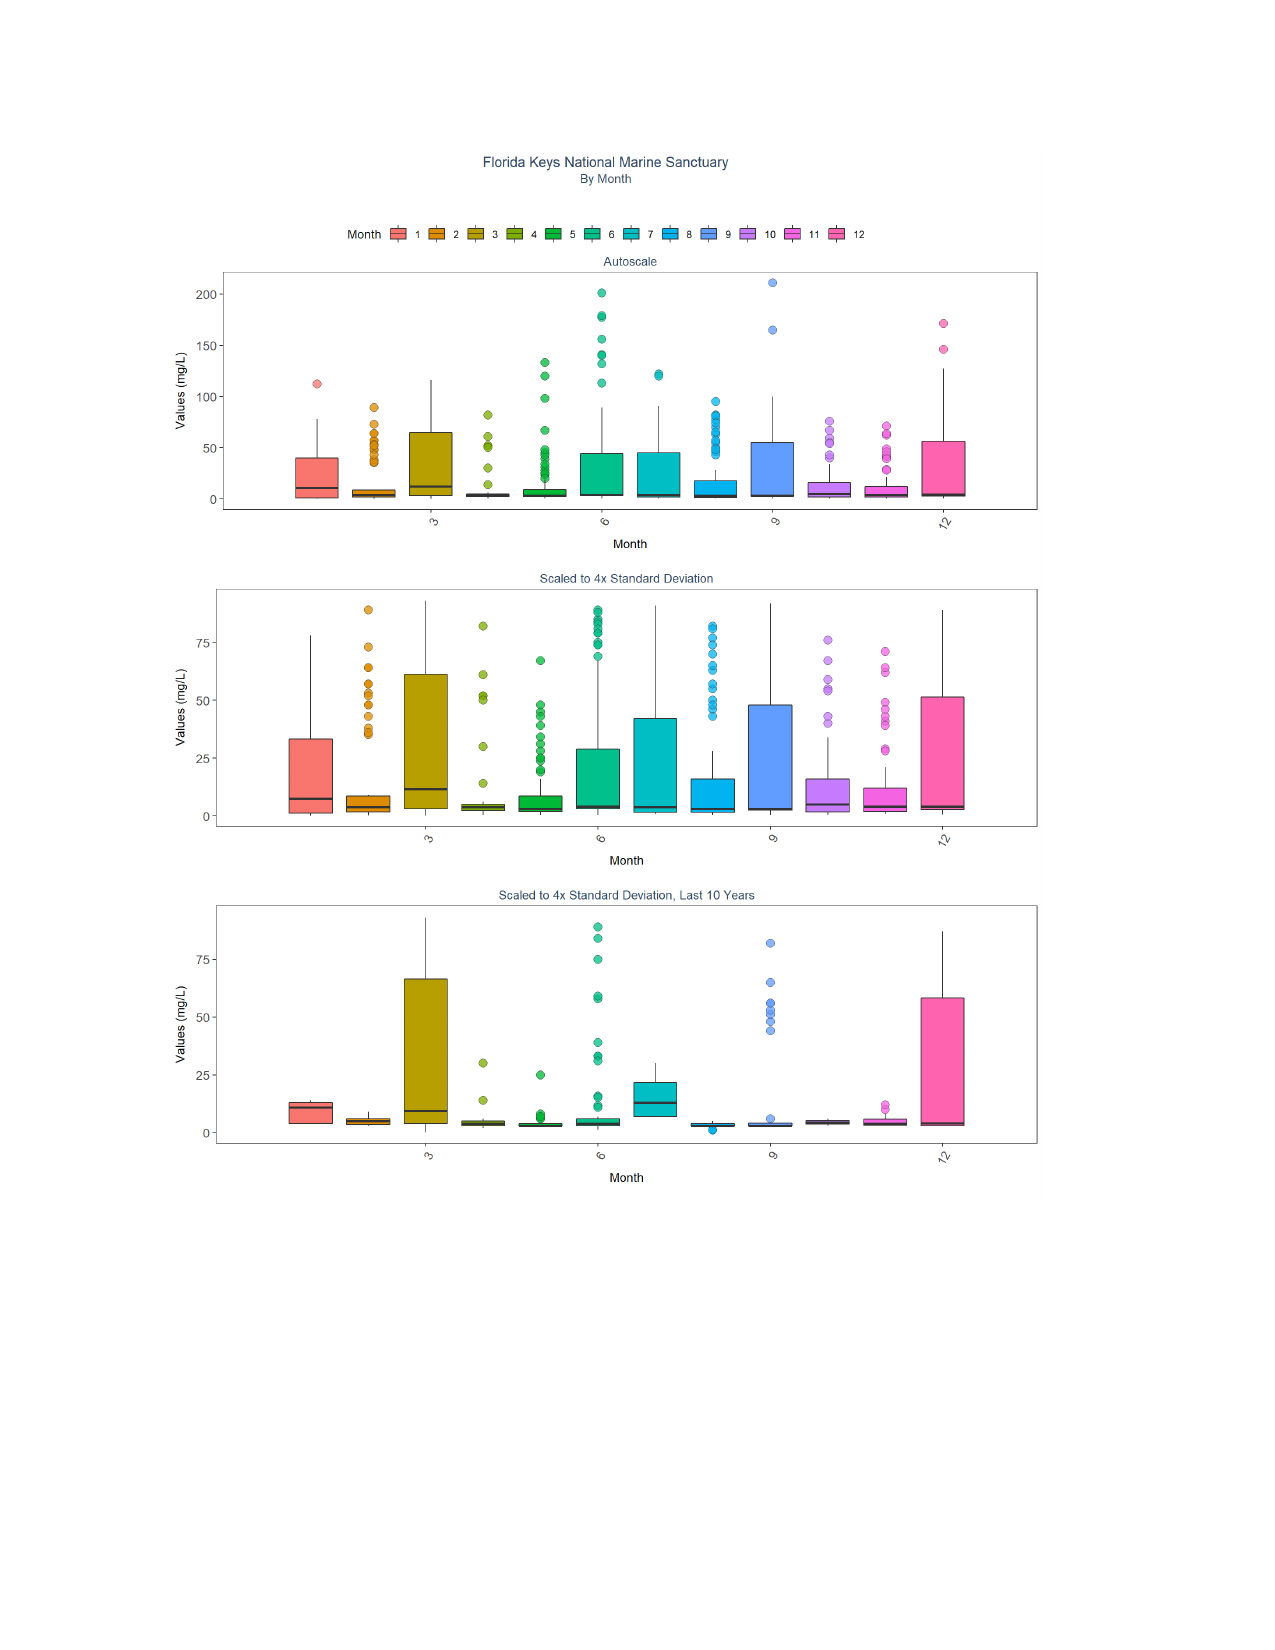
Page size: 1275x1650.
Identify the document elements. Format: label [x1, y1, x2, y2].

picture [168, 150, 1044, 1200]
